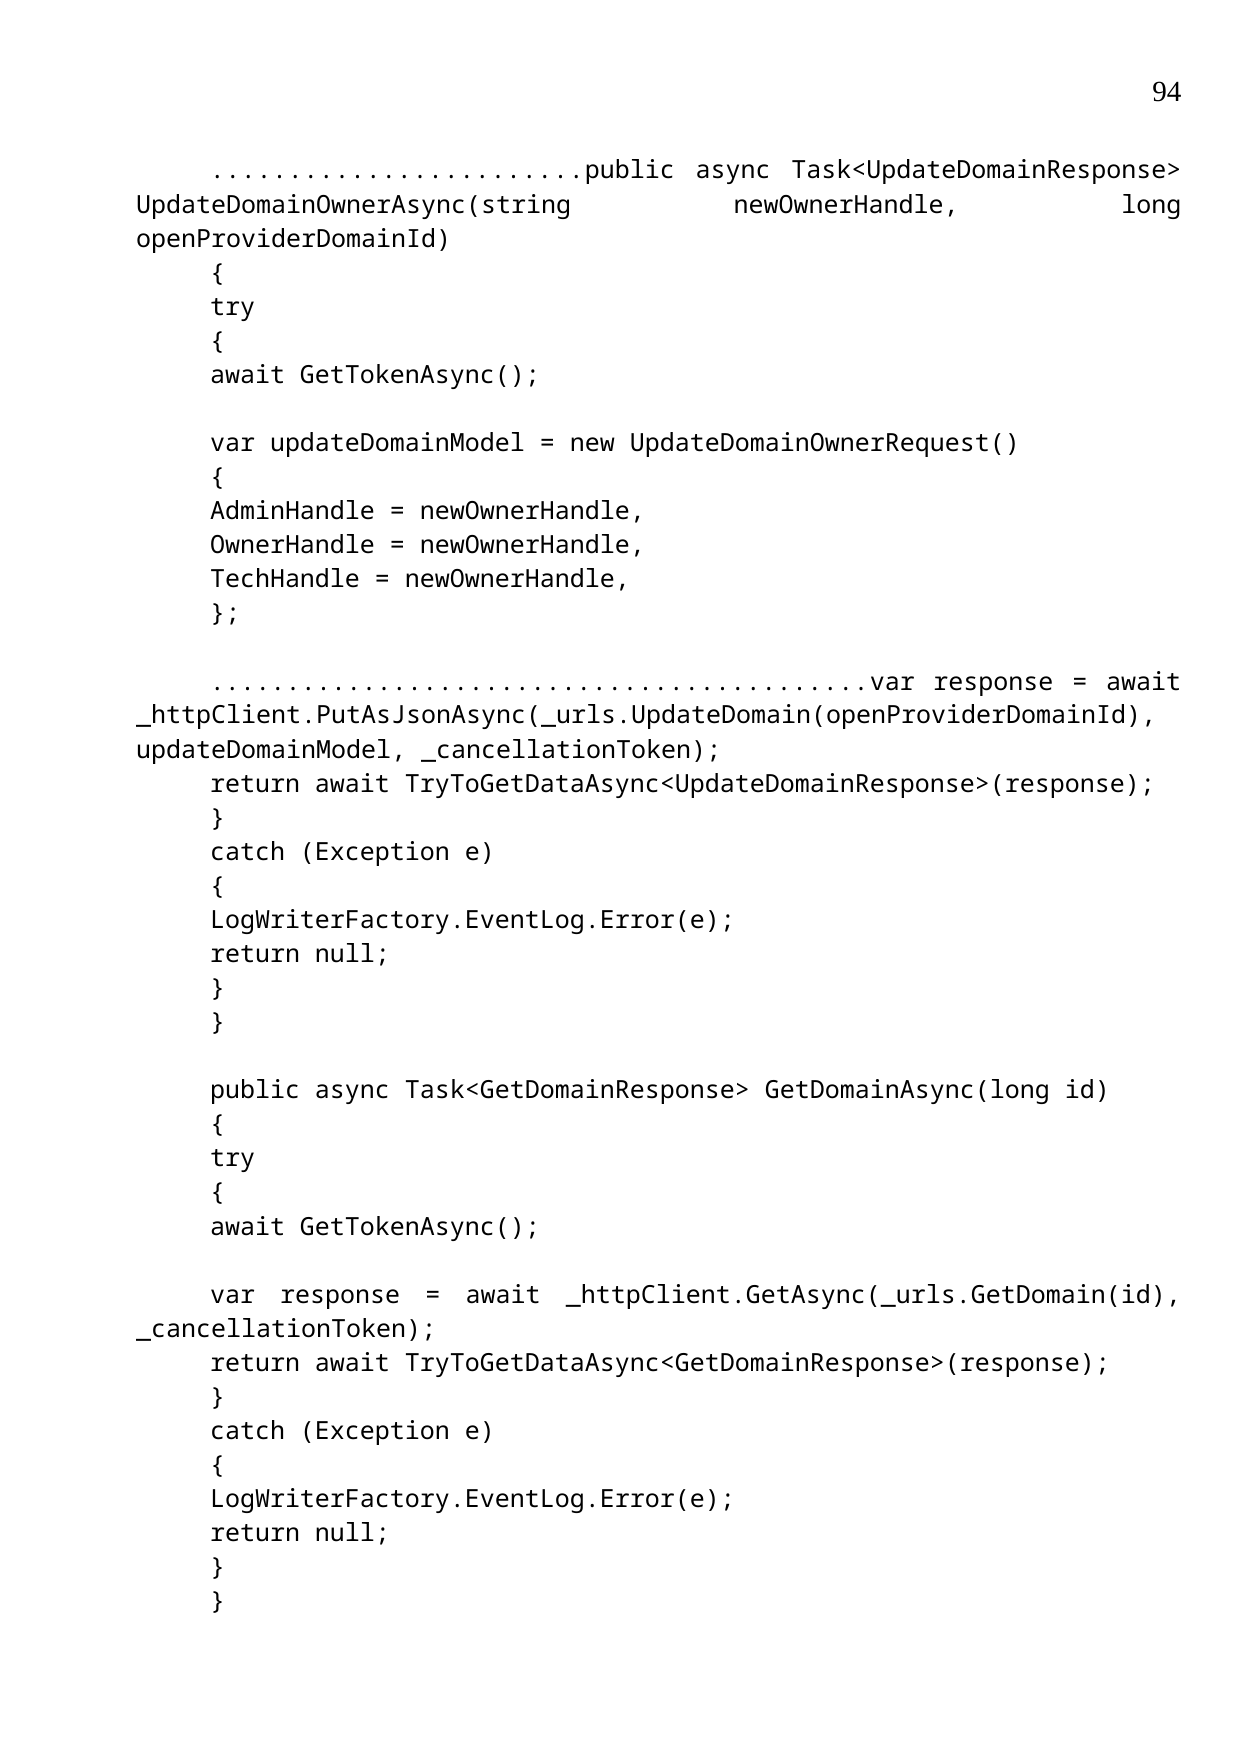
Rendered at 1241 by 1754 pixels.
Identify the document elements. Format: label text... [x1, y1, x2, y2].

text { [136, 1447, 1181, 1481]
text { [136, 459, 1181, 493]
text } [136, 1583, 1181, 1617]
text catch (Exception e) [136, 1412, 1181, 1447]
text OwnerHandle = newOwnerHandle, [136, 527, 1181, 561]
text catch (Exception e) [136, 833, 1181, 867]
text { [136, 867, 1181, 902]
text return await TryToGetDataAsync<UpdateDomainResponse>(response); [136, 765, 1181, 799]
text } [136, 1549, 1181, 1583]
text try [136, 1140, 1181, 1174]
text var response = await _httpClient.PutAsJsonAsync(_urls.UpdateDomain(openProviderDomainId), updateDomainModel, _cancellationToken); [136, 663, 1181, 765]
text try [136, 288, 1181, 322]
text { [136, 254, 1181, 288]
text public async Task<GetDomainResponse> GetDomainAsync(long id) [136, 1072, 1181, 1106]
text public async Task<UpdateDomainResponse> UpdateDomainOwnerAsync(string newOwnerHandle, long openProviderDomainId) [136, 152, 1181, 254]
text } [136, 1004, 1181, 1038]
text } [136, 970, 1181, 1004]
text }; [136, 595, 1181, 629]
text } [136, 1378, 1181, 1412]
text LogWriterFactory.EventLog.Error(e); [136, 902, 1181, 936]
text } [136, 799, 1181, 833]
text { [136, 1106, 1181, 1140]
text return await TryToGetDataAsync<GetDomainResponse>(response); [136, 1344, 1181, 1378]
text await GetTokenAsync(); [136, 1208, 1181, 1242]
text await GetTokenAsync(); [136, 357, 1181, 391]
text return null; [136, 1515, 1181, 1549]
text { [136, 322, 1181, 357]
text AdminHandle = newOwnerHandle, [136, 493, 1181, 527]
text { [136, 1174, 1181, 1208]
text var updateDomainModel = new UpdateDomainOwnerRequest() [136, 425, 1181, 459]
text TechHandle = newOwnerHandle, [136, 561, 1181, 595]
text var response = await _httpClient.GetAsync(_urls.GetDomain(id), _cancellationToken); [136, 1276, 1181, 1344]
text LogWriterFactory.EventLog.Error(e); [136, 1481, 1181, 1515]
text return null; [136, 936, 1181, 970]
